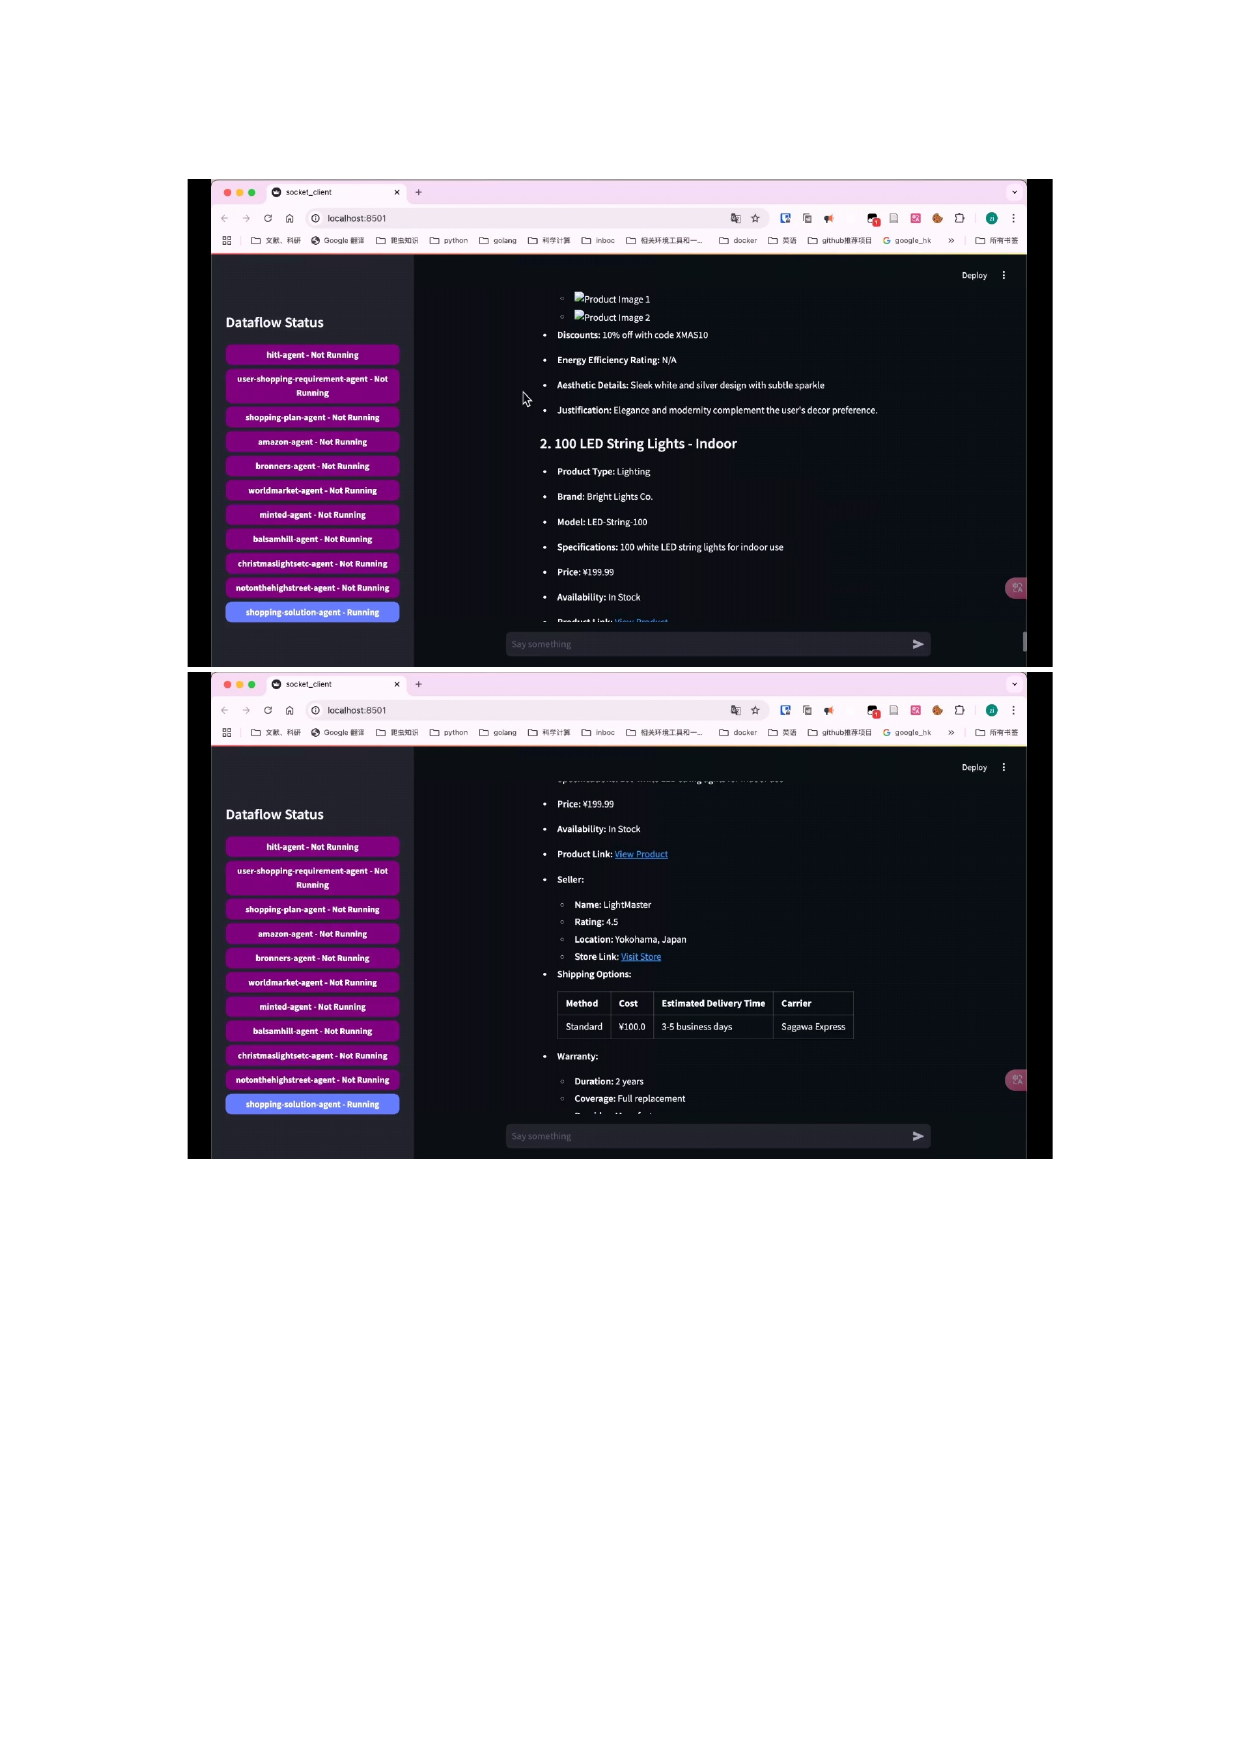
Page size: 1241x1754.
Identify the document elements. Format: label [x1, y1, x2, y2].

picture [187, 179, 1053, 667]
picture [187, 672, 1053, 1159]
